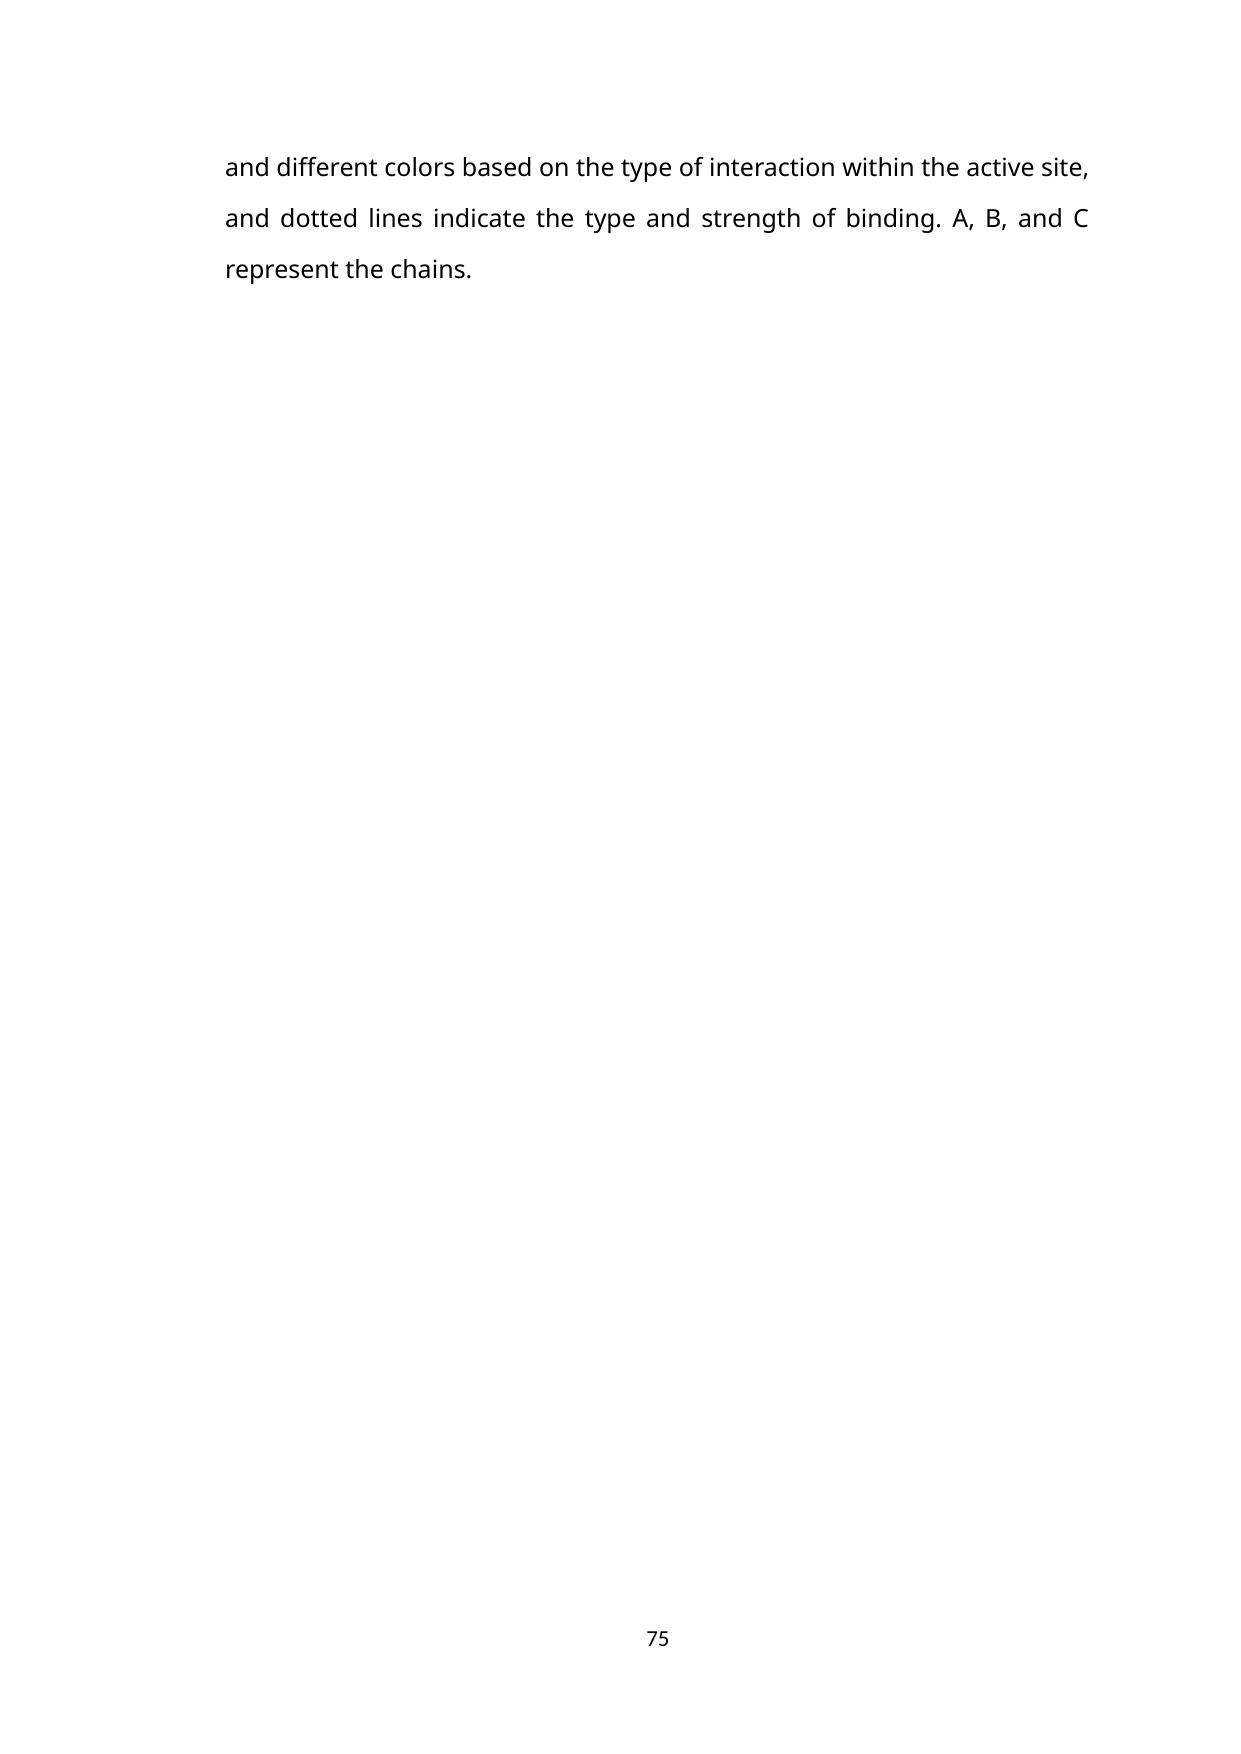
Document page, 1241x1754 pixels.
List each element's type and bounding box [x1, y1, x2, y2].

text [225, 150, 1090, 286]
